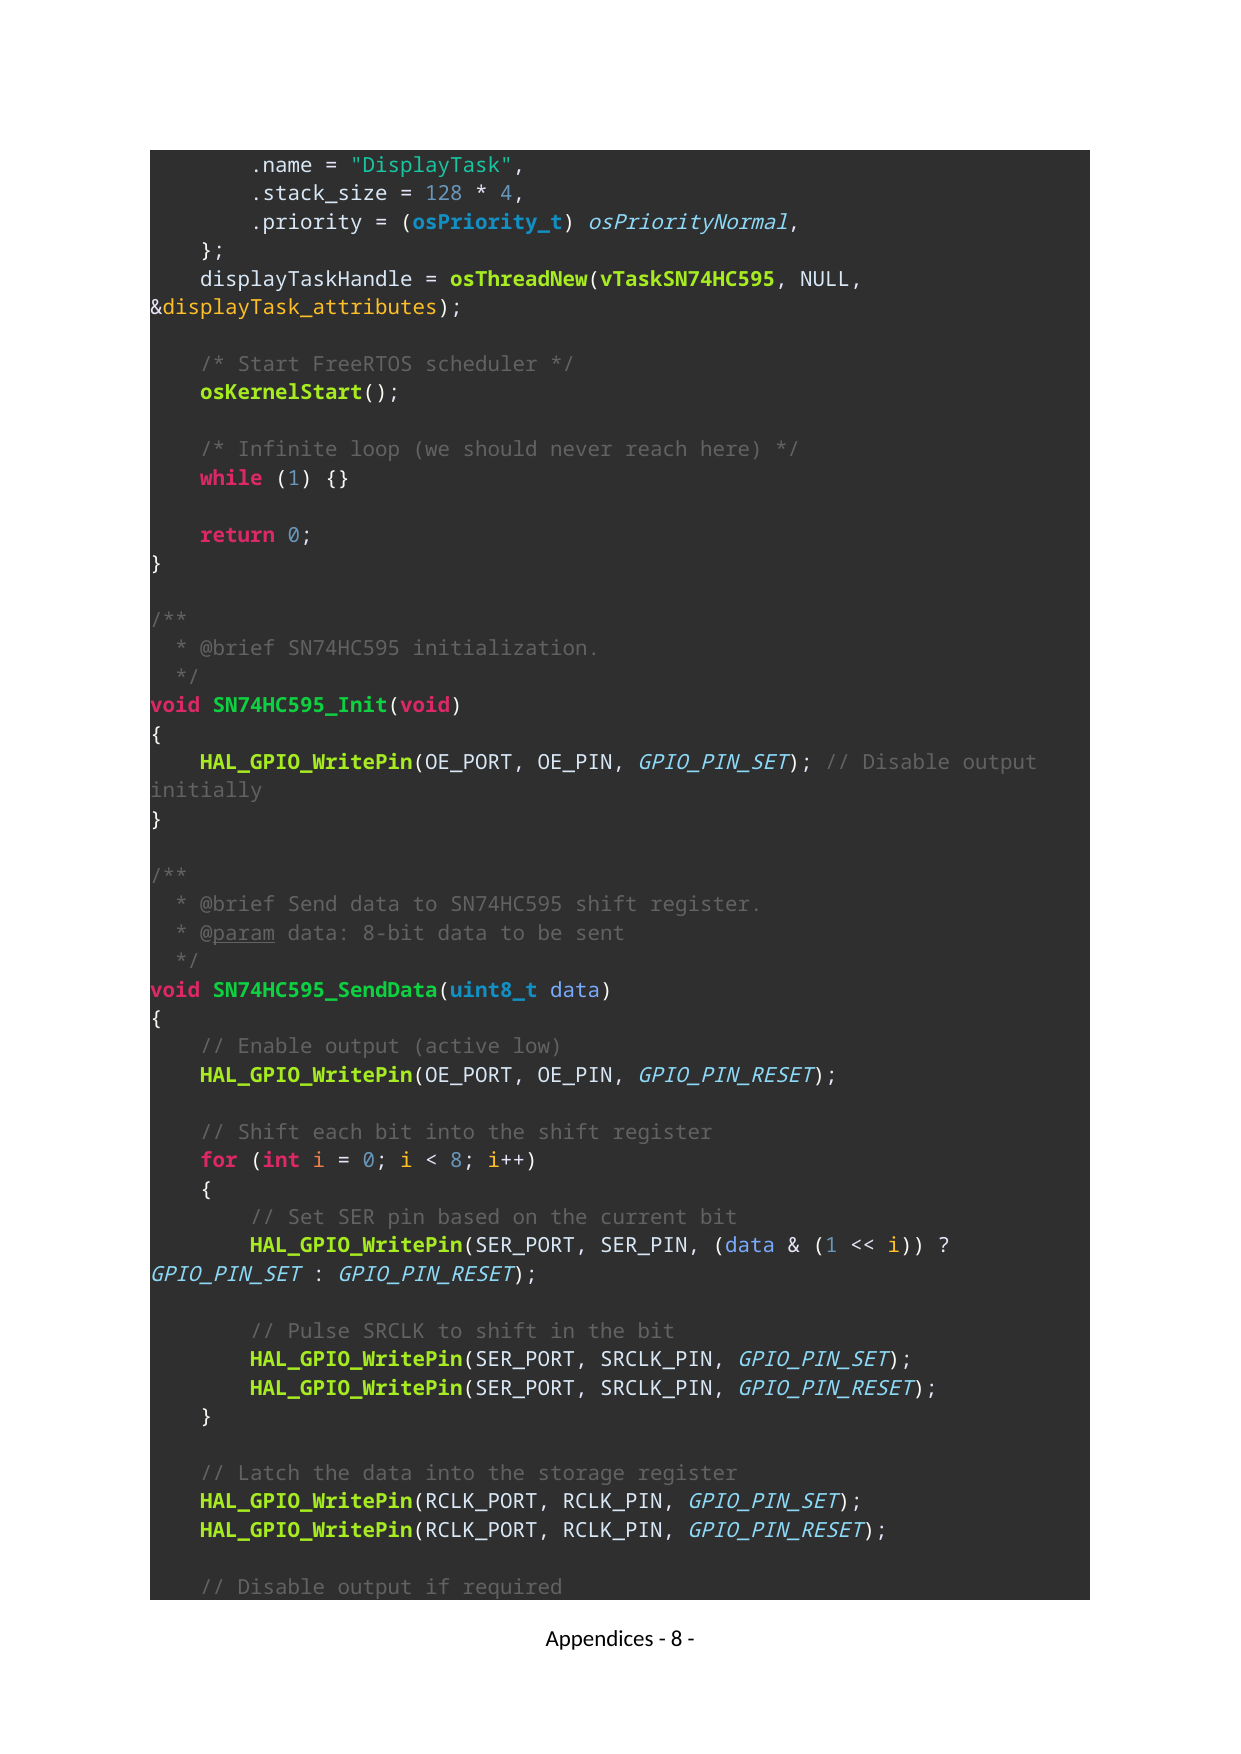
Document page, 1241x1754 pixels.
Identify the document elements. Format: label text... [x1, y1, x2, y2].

text */ [150, 662, 1090, 690]
text /** [150, 605, 1090, 633]
text // Pulse SRCLK to shift in the bit [150, 1316, 1090, 1344]
text HAL_GPIO_WritePin(SER_PORT, SRCLK_PIN, GPIO_PIN_RESET); [150, 1373, 1090, 1401]
text while (1) {} [150, 463, 1090, 491]
text { [150, 1174, 1090, 1202]
text return 0; [150, 520, 1090, 548]
text } [150, 1401, 1090, 1430]
text HAL_GPIO_WritePin(SER_PORT, SER_PIN, (data & (1 << i)) ? GPIO_PIN_SET : GPIO_PIN_RESET); [150, 1231, 1090, 1287]
text osKernelStart(); [150, 377, 1090, 406]
text HAL_GPIO_WritePin(OE_PORT, OE_PIN, GPIO_PIN_SET); // Disable output initially [150, 747, 1090, 804]
text .name = "DisplayTask", [150, 150, 1090, 178]
text * @brief SN74HC595 initialization. [150, 633, 1090, 662]
text .priority = (osPriority_t) osPriorityNormal, [150, 207, 1090, 235]
text /* Infinite loop (we should never reach here) */ [150, 434, 1090, 463]
text * @brief Send data to SN74HC595 shift register. [150, 889, 1090, 918]
text }; [150, 235, 1090, 264]
text /* Start FreeRTOS scheduler */ [150, 349, 1090, 377]
text */ [150, 946, 1090, 975]
text // Enable output (active low) [150, 1032, 1090, 1060]
text { [150, 1003, 1090, 1032]
text void SN74HC595_Init(void) [150, 690, 1090, 719]
text { [150, 719, 1090, 747]
text .stack_size = 128 * 4, [150, 178, 1090, 207]
text HAL_GPIO_WritePin(OE_PORT, OE_PIN, GPIO_PIN_RESET); [150, 1060, 1090, 1088]
text /** [150, 861, 1090, 889]
text * @param data: 8-bit data to be sent [150, 918, 1090, 946]
text for (int i = 0; i < 8; i++) [150, 1145, 1090, 1174]
text } [150, 804, 1090, 832]
text } [150, 548, 1090, 577]
text void SN74HC595_SendData(uint8_t data) [150, 975, 1090, 1003]
text displayTaskHandle = osThreadNew(vTaskSN74HC595, NULL, &displayTask_attributes); [150, 264, 1090, 321]
text // Disable output if required [150, 1572, 1090, 1600]
text HAL_GPIO_WritePin(RCLK_PORT, RCLK_PIN, GPIO_PIN_RESET); [150, 1515, 1090, 1543]
text // Shift each bit into the shift register [150, 1117, 1090, 1145]
text HAL_GPIO_WritePin(RCLK_PORT, RCLK_PIN, GPIO_PIN_SET); [150, 1487, 1090, 1515]
text // Latch the data into the storage register [150, 1458, 1090, 1487]
text // Set SER pin based on the current bit [150, 1202, 1090, 1231]
text HAL_GPIO_WritePin(SER_PORT, SRCLK_PIN, GPIO_PIN_SET); [150, 1344, 1090, 1373]
